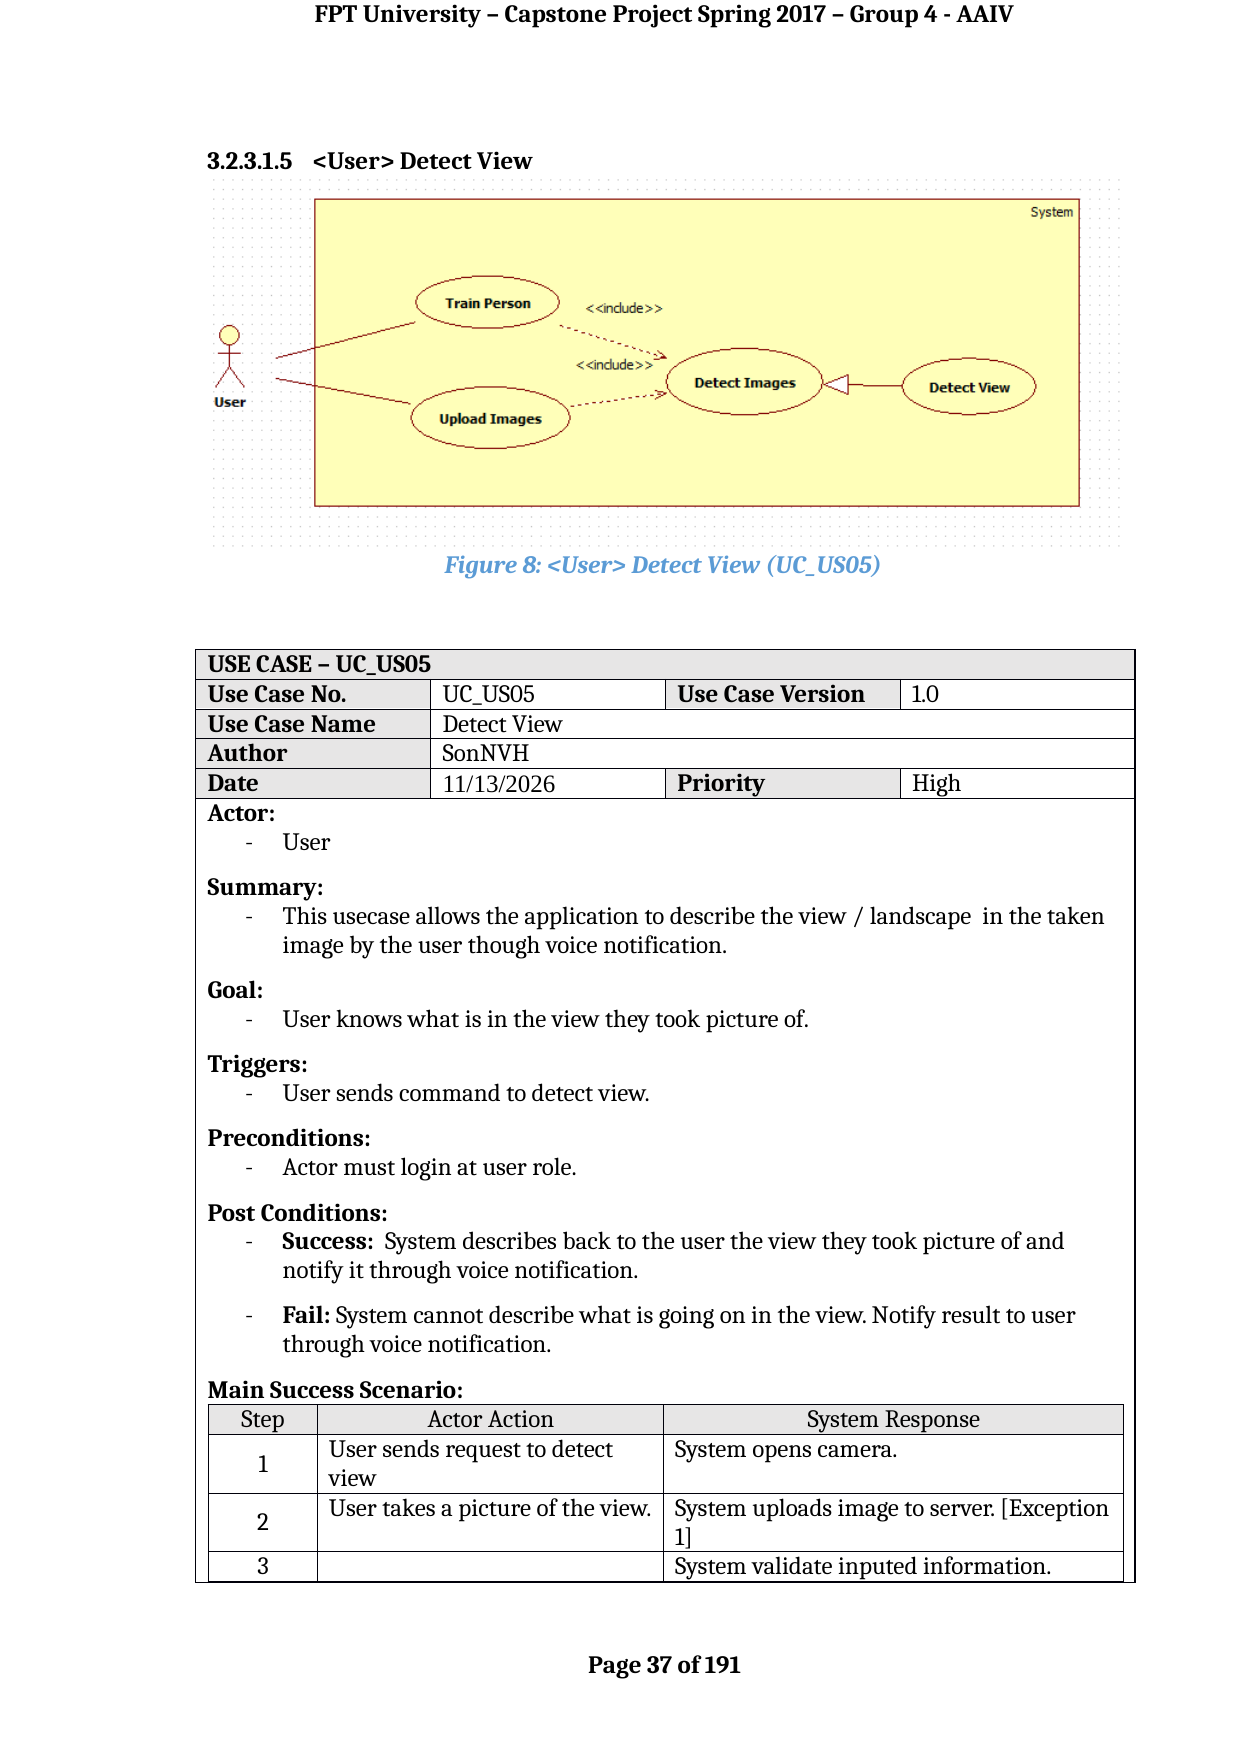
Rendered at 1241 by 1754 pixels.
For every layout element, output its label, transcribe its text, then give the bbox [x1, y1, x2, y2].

table_header USE CASE – UC_US05 [196, 650, 1134, 679]
table_cell High [901, 769, 1134, 798]
subtitle <User> Detect View [207, 147, 1122, 176]
table_cell Detect View [431, 710, 1134, 738]
table_cell 04/07/2017 [431, 769, 665, 798]
table_cell Use Case No. [196, 680, 430, 708]
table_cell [196, 799, 1134, 1582]
table_cell Use Case Version [666, 680, 900, 708]
table_cell SonNVH [431, 739, 1134, 768]
table_cell Priority [666, 769, 900, 798]
table_cell UC_US05 [431, 680, 665, 708]
text Figure 8: <User> Detect View (UC_US05) [207, 549, 1122, 579]
table_cell 1.0 [901, 680, 1134, 708]
table_cell Author [196, 739, 430, 768]
table_cell Date [196, 769, 430, 798]
picture [207, 177, 1122, 549]
table_cell Use Case Name [196, 710, 430, 738]
